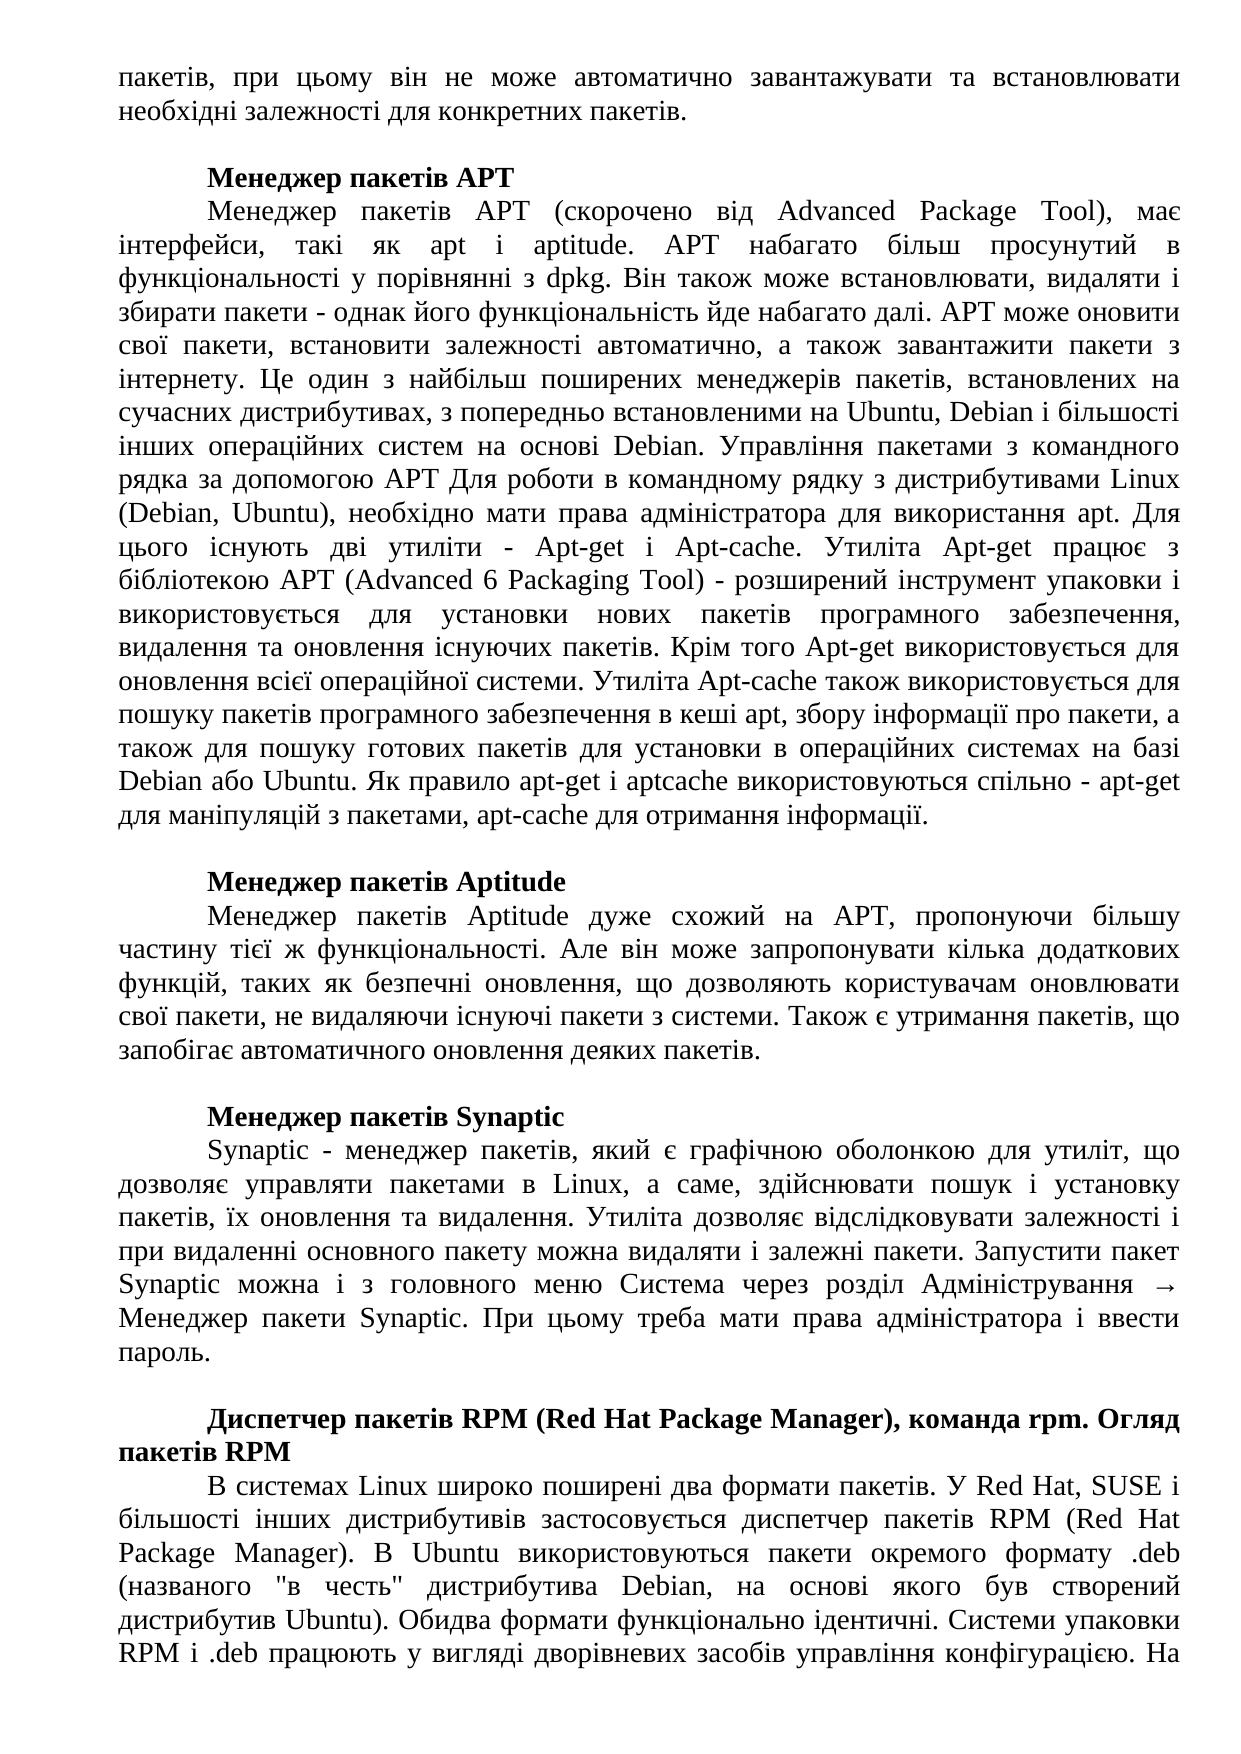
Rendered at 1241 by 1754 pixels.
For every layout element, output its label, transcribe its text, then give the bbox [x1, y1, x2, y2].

text Диспетчер пакетів RPM (Red Hat Package Manager), команда rpm. Огляд пакетів RPM [118, 1401, 1181, 1468]
text Менеджер пакетів Aptitude дуже схожий на APT, пропонуючи більшу частину тієї ж функціональності. Але він може запропонувати кілька додаткових функцій, таких як безпечні оновлення, що дозволяють користувачам оновлювати свої пакети, не видаляючи існуючі пакети з системи. Також є утримання пакетів, що запобігає автоматичного оновлення деяких пакетів. [118, 898, 1181, 1065]
text Менеджер пакетів Aptitude [118, 864, 1181, 898]
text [118, 59, 1181, 126]
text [118, 1468, 1181, 1669]
text Synaptic - менеджер пакетів, який є графічною оболонкою для утиліт, що дозволяє управляти пакетами в Linux, а саме, здійснювати пошук і установку пакетів, їх оновлення та видалення. Утиліта дозволяє відслідковувати залежності і при видаленні основного пакету можна видаляти і залежні пакети. Запустити пакет Synaptic можна і з головного меню Система через розділ Адміністрування → Менеджер пакети Synaptic. При цьому треба мати права адміністратора і ввести пароль. [118, 1132, 1181, 1367]
text Менеджер пакетів Synaptic [118, 1099, 1181, 1132]
text Менеджер пакетів APT (скорочено від Advanced Package Tool), має інтерфейси, такі як apt і aptitude. APT набагато більш просунутий в функціональності у порівнянні з dpkg. Він також може встановлювати, видаляти і збирати пакети - однак його функціональність йде набагато далі. APT може оновити свої пакети, встановити залежності автоматично, а також завантажити пакети з інтернету. Це один з найбільш поширених менеджерів пакетів, встановлених на сучасних дистрибутивах, з попередньо встановленими на Ubuntu, Debian і більшості інших операційних систем на основі Debian. Управління пакетами з командного рядка за допомогою APT Для роботи в командному рядку з дистрибутивами Linux (Debian, Ubuntu), необхідно мати права адміністратора для використання apt. Для цього існують дві утиліти - Apt-get і Apt-cache. Утиліта Apt-get працює з бібліотекою APT (Advanced 6 Packaging Tool) - розширений інструмент упаковки і використовується для установки нових пакетів програмного забезпечення, видалення та оновлення існуючих пакетів. Крім того Apt-get використовується для оновлення всієї операційної системи. Утиліта Apt-cache також використовується для пошуку пакетів програмного забезпечення в кеші apt, збору інформації про пакети, а також для пошуку готових пакетів для установки в операційних системах на базі Debian або Ubuntu. Як правило apt-get і aptcache використовуються спільно - apt-get для маніпуляцій з пакетами, apt-cache для отримання інформації. [118, 193, 1181, 831]
text Менеджер пакетів APT [118, 160, 1181, 193]
